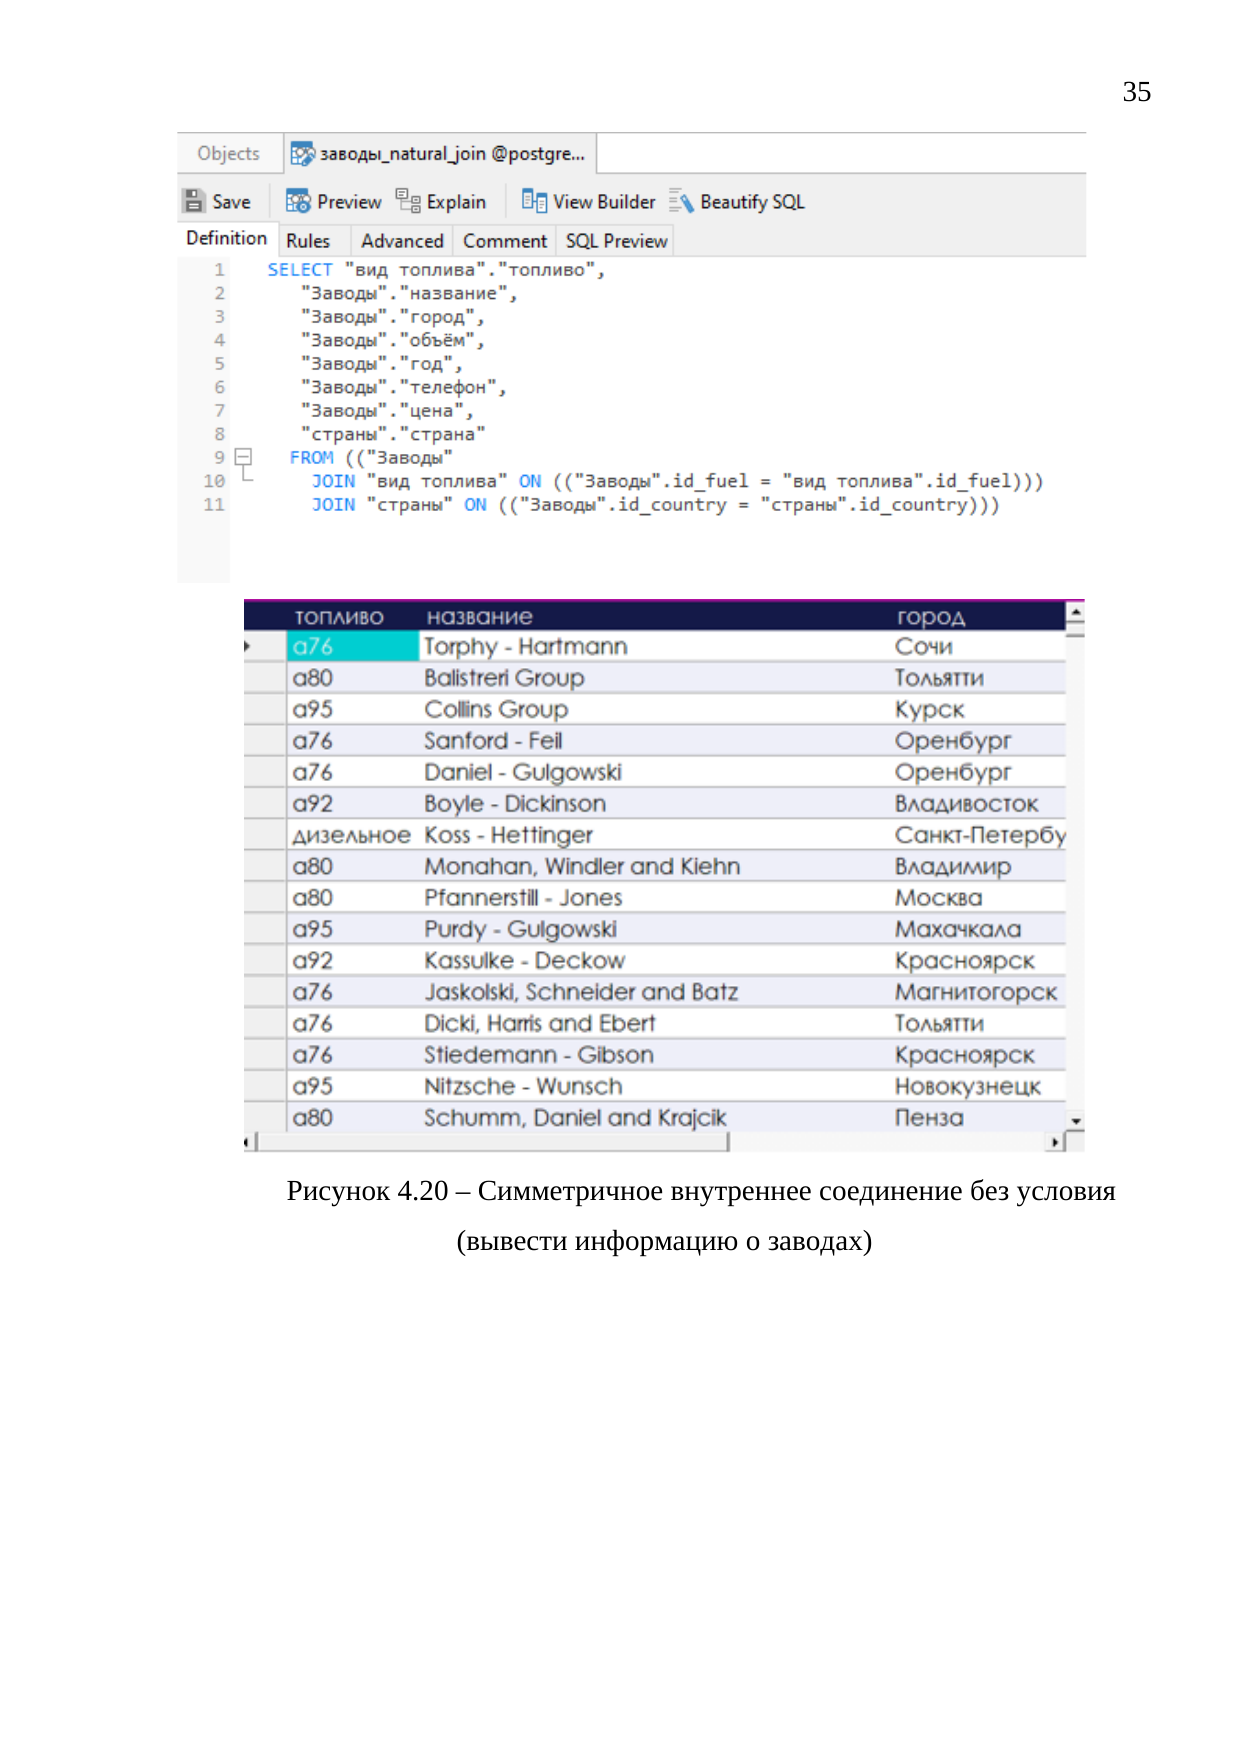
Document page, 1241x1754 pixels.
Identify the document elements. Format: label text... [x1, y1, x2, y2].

picture [177, 132, 1087, 583]
picture [244, 599, 1085, 1156]
text Рисунок 4.20 – Симметричное внутреннее соединение без условия (вывести информацию о заводах) [177, 1173, 1152, 1256]
